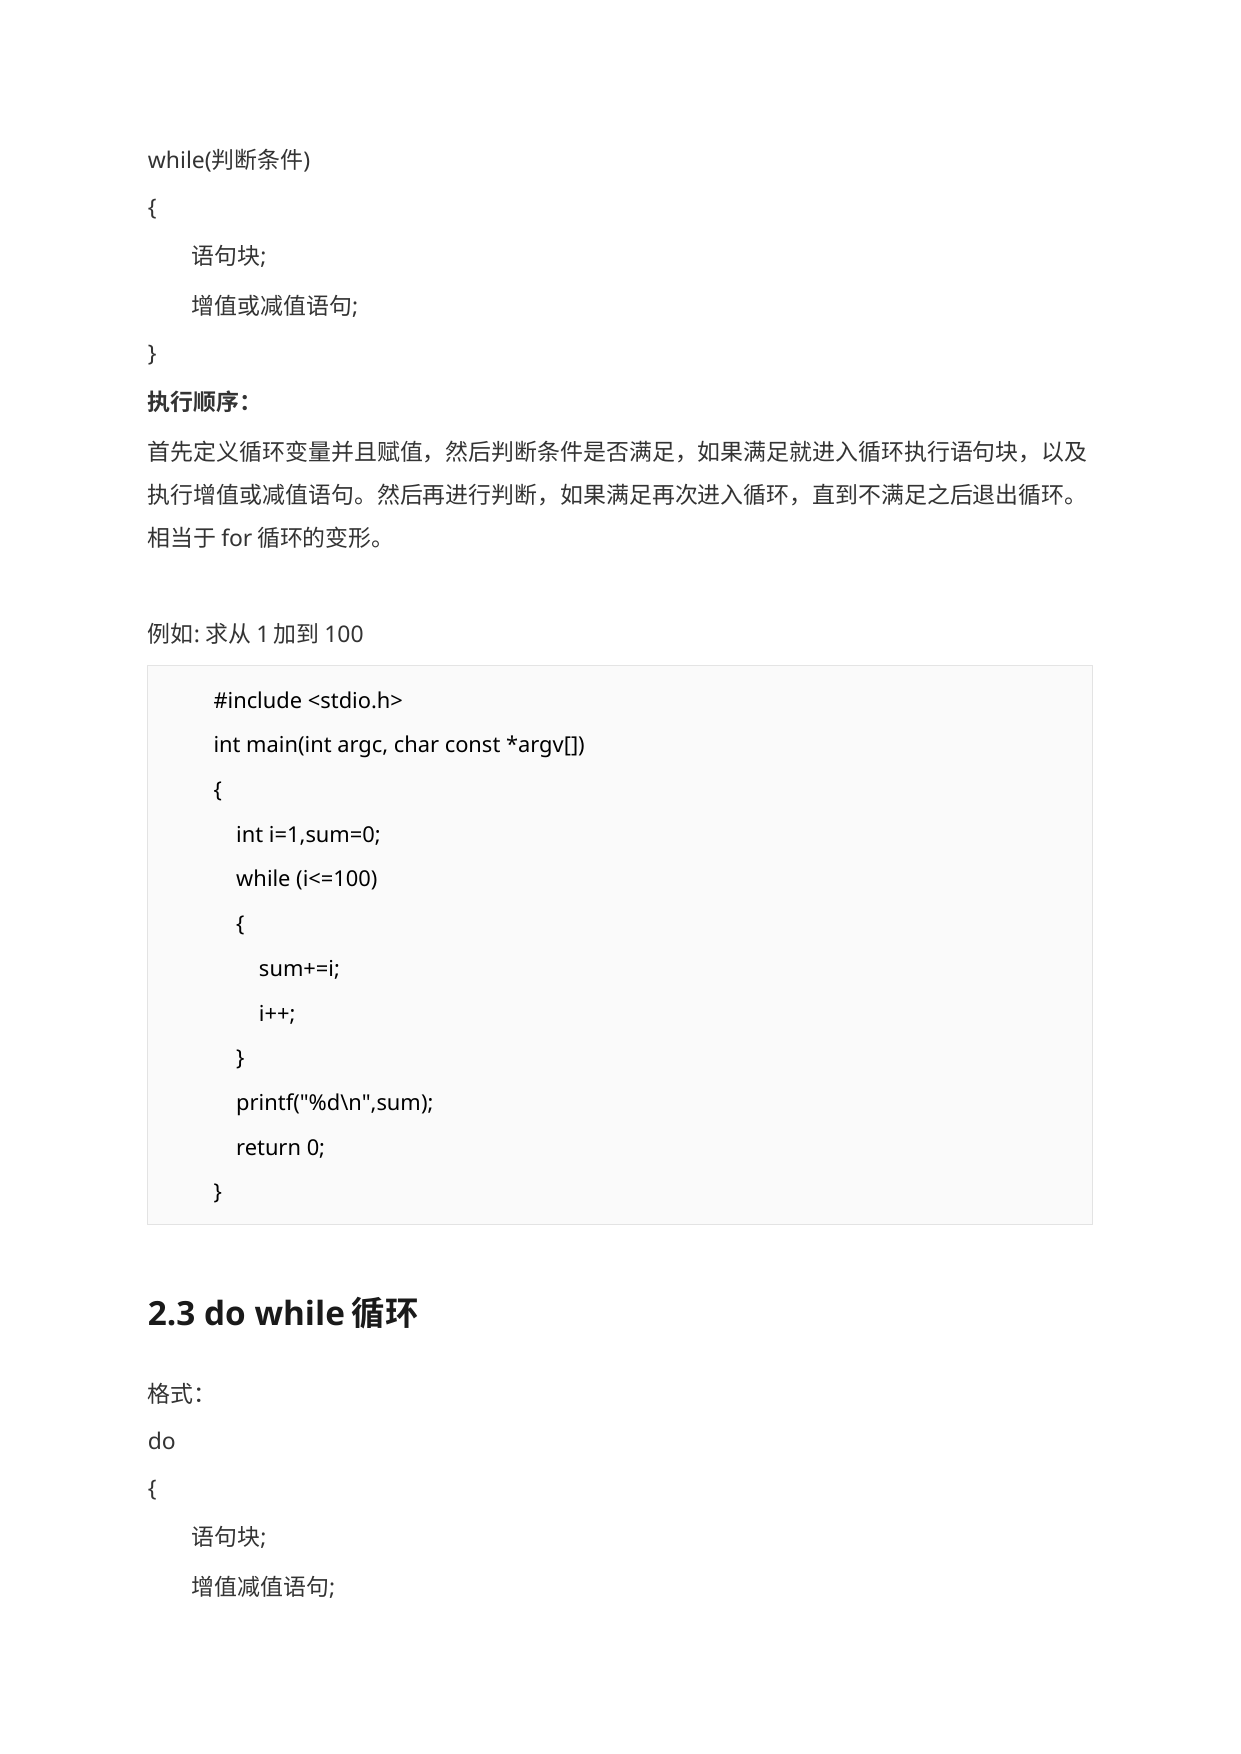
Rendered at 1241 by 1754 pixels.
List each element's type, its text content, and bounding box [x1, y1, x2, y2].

text 增值或减值语句; [148, 288, 1093, 321]
text 语句块; [148, 238, 1093, 272]
text 增值减值语句; [148, 1568, 1093, 1602]
subtitle 2.3 do while循环 [148, 1287, 1093, 1336]
text 格式： [148, 1376, 1093, 1409]
text { [148, 191, 1093, 223]
text 执行顺序： [148, 384, 1093, 417]
text 首先定义循环变量并且赋值，然后判断条件是否满足，如果满足就进入循环执行语句块，以及执行增值或减值语句。然后再进行判断，如果满足再次进入循环，直到不满足之后退出循环。相当于for循环的变形。 [148, 434, 1093, 553]
text 例如: 求从1加到100 [148, 616, 1093, 650]
text do [148, 1425, 1093, 1456]
text { [148, 1472, 1093, 1503]
text while(判断条件) [148, 142, 1093, 175]
text } [148, 337, 1093, 369]
text 语句块; [148, 1519, 1093, 1552]
